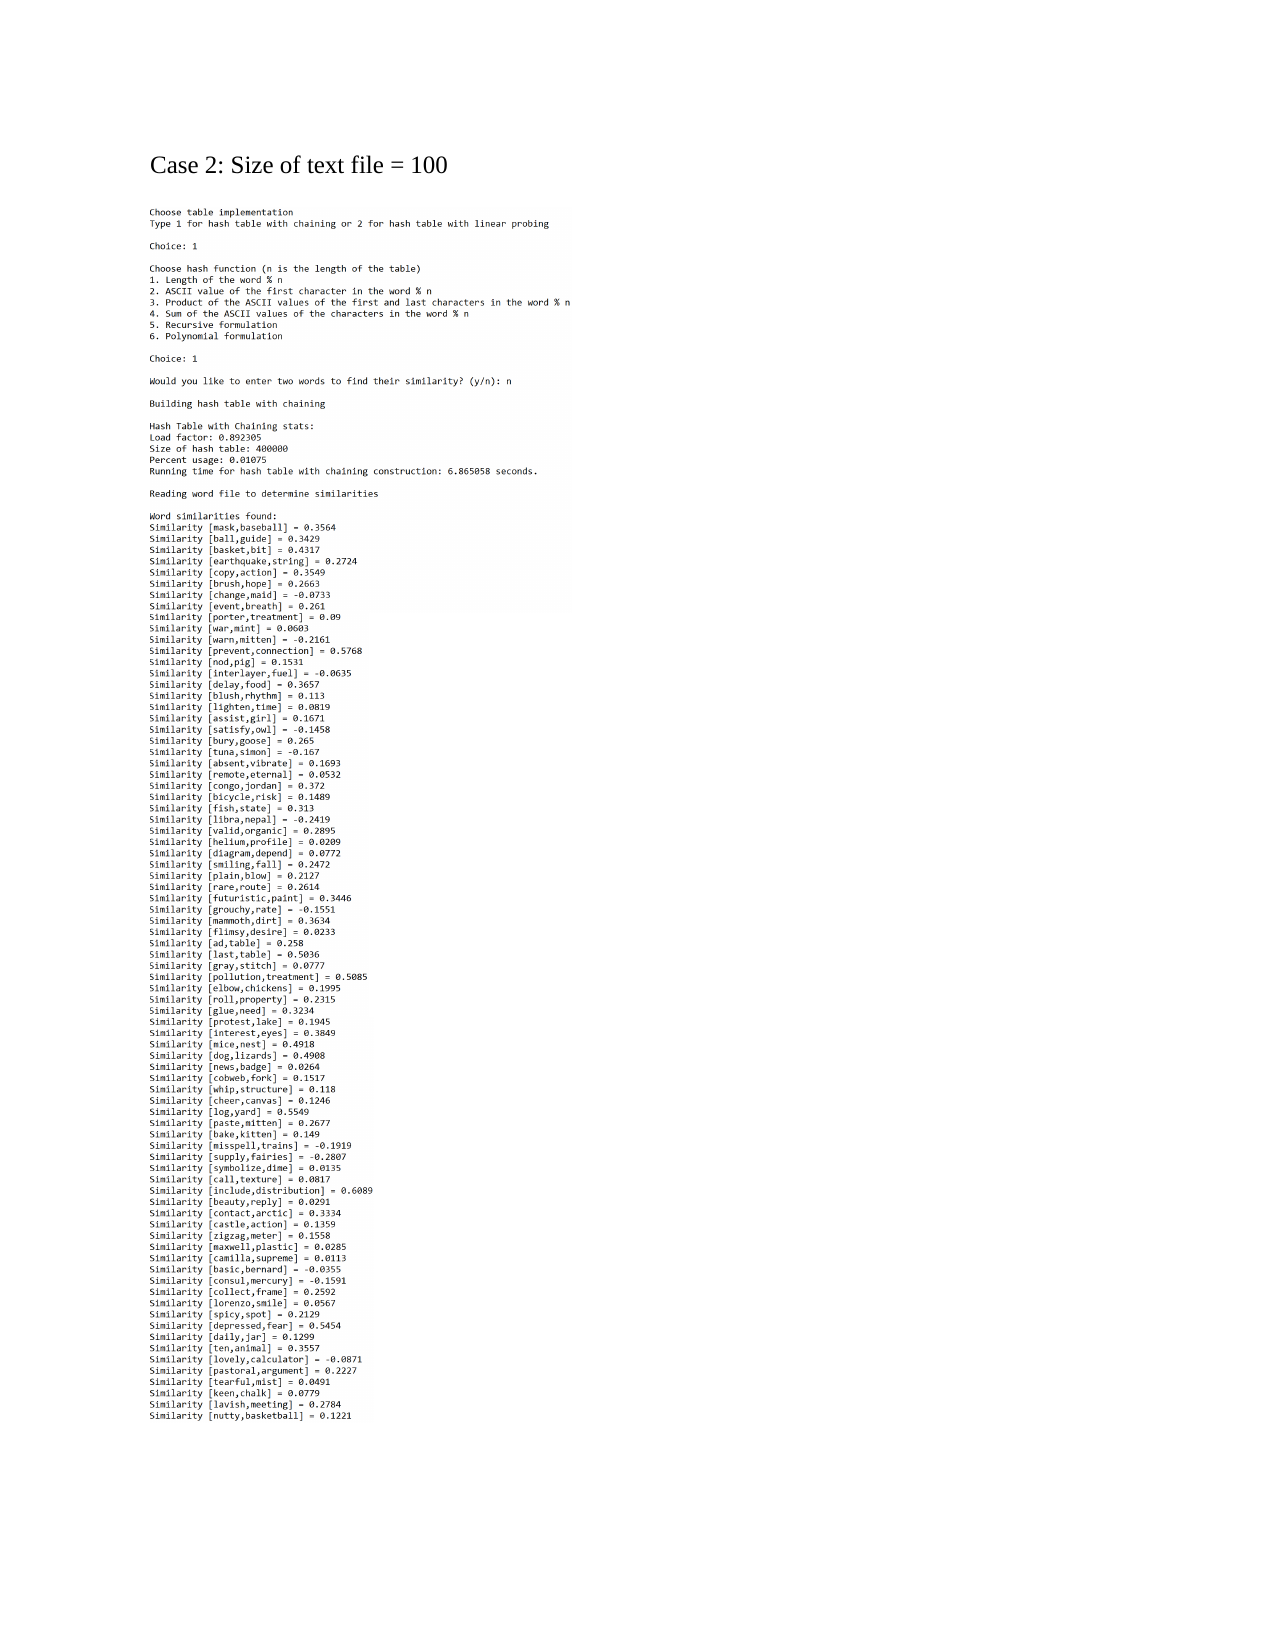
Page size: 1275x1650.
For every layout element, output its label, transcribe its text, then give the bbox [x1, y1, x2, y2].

picture [150, 207, 573, 1423]
text Case 2: Size of text file = 100 [150, 150, 1125, 179]
